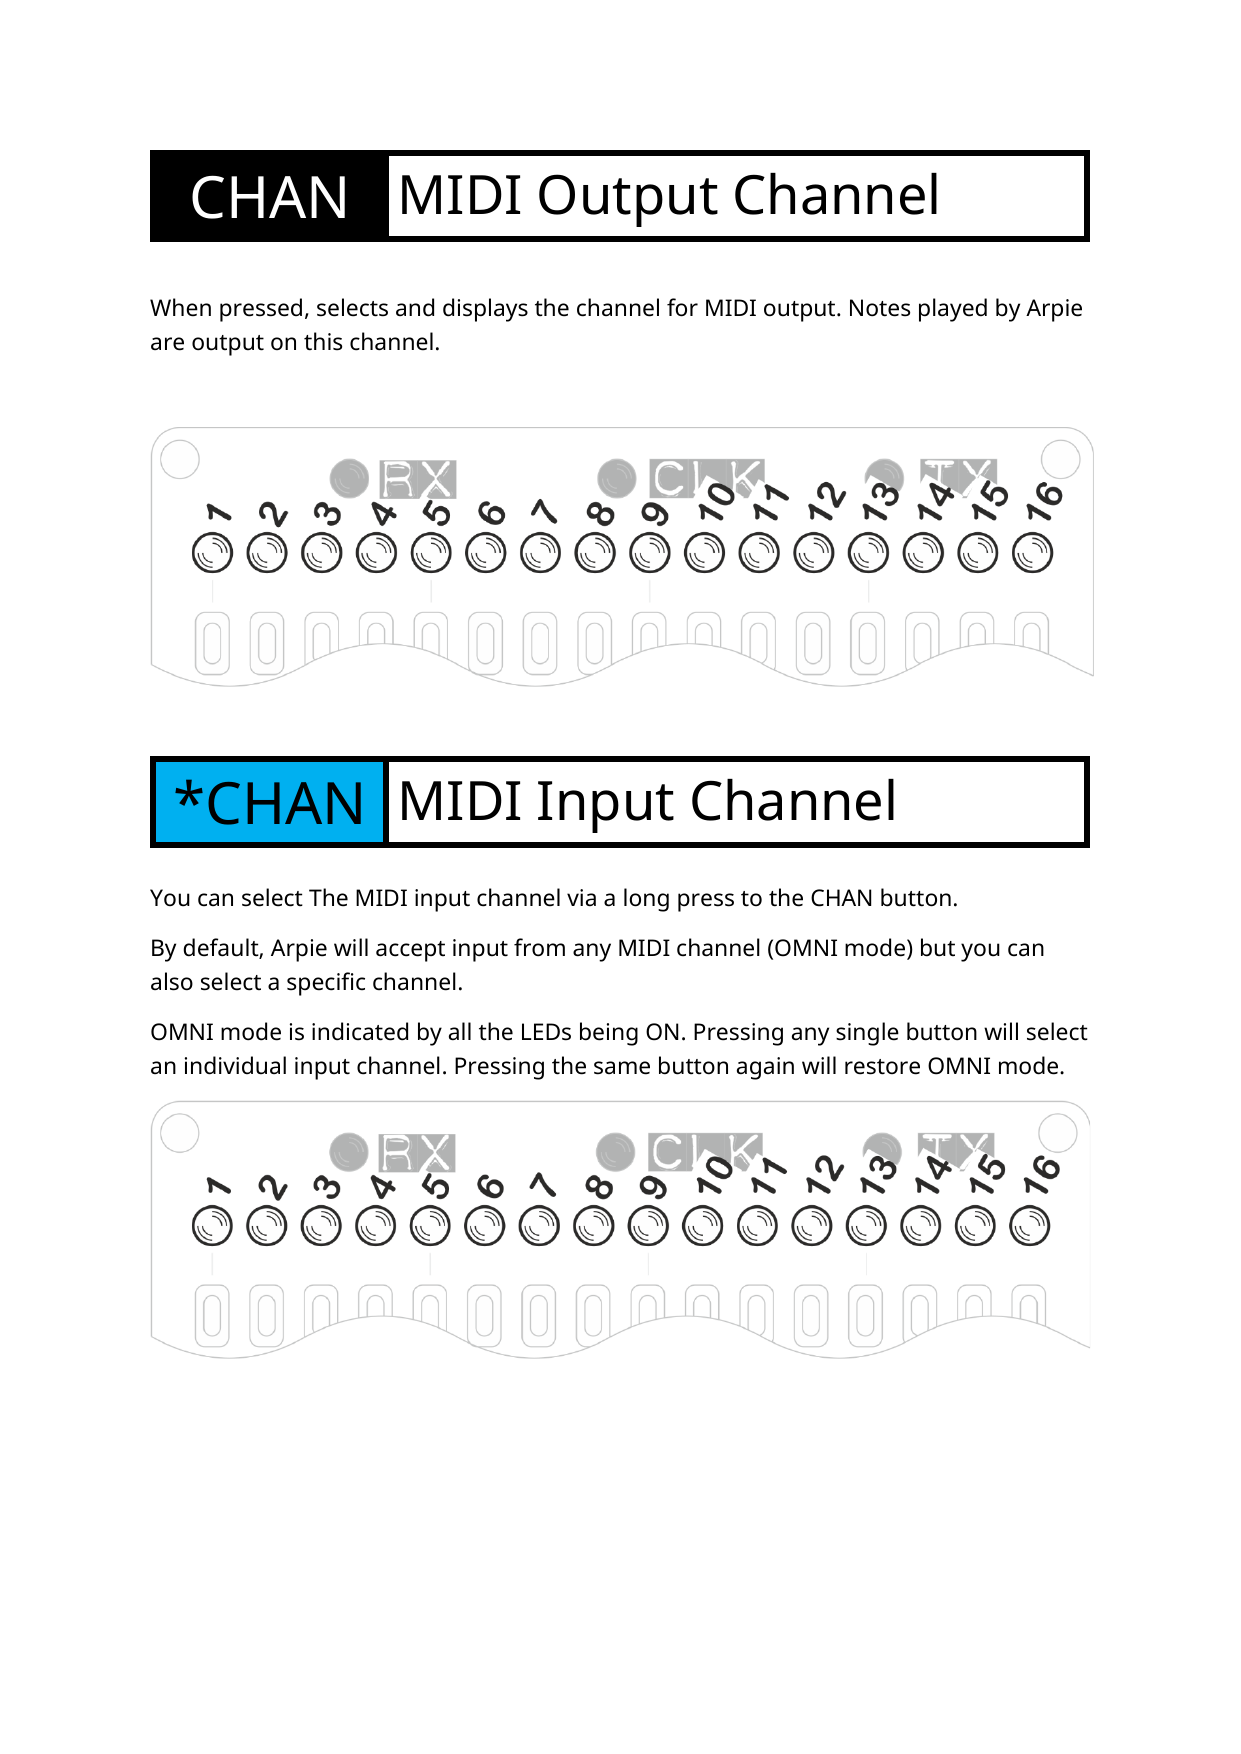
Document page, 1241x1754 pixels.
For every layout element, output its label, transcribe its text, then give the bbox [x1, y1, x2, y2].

table_header MIDI Output Channel [389, 156, 1084, 236]
text OMNI mode is indicated by all the LEDs being ON. Pressing any single button will select an individual input channel. Pressing the same button again will restore OMNI mode. [150, 1016, 1090, 1081]
table_header CHAN [156, 156, 383, 236]
table_header MIDI Input Channel [389, 762, 1084, 842]
picture [150, 427, 1094, 687]
text By default, Arpie will accept input from any MIDI channel (OMNI mode) but you can also select a specific channel. [150, 932, 1090, 997]
picture [150, 1100, 1091, 1359]
table_header *CHAN [156, 762, 383, 842]
text You can select The MIDI input channel via a long press to the CHAN button. [150, 848, 1090, 913]
text When pressed, selects and displays the channel for MIDI output. Notes played by Arpie are output on this channel. [150, 292, 1090, 357]
